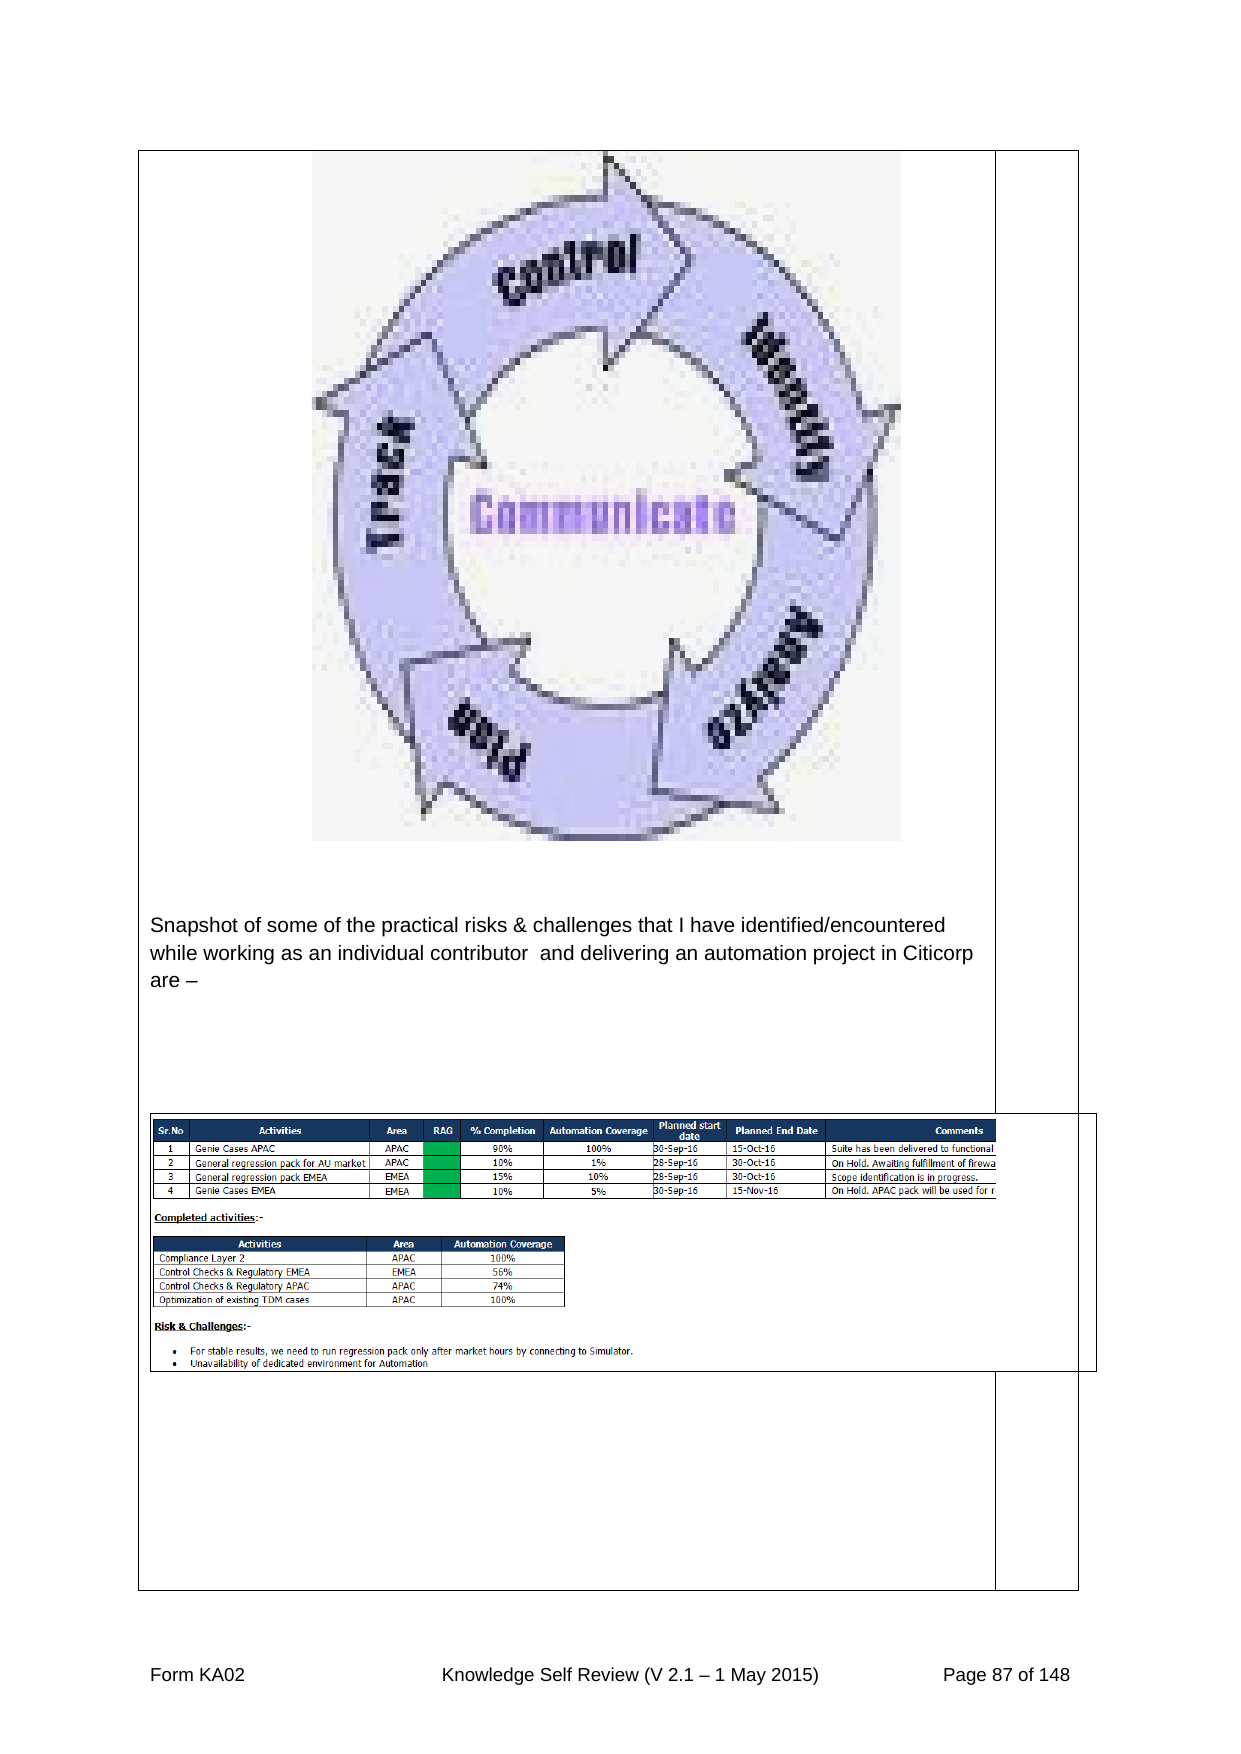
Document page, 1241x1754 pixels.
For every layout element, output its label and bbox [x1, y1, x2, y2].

table_cell [996, 151, 1078, 1113]
table_cell [996, 1372, 1078, 1590]
table_cell [139, 151, 995, 1590]
picture [151, 1114, 996, 1371]
picture [311, 151, 901, 841]
table_cell [996, 1114, 1078, 1371]
